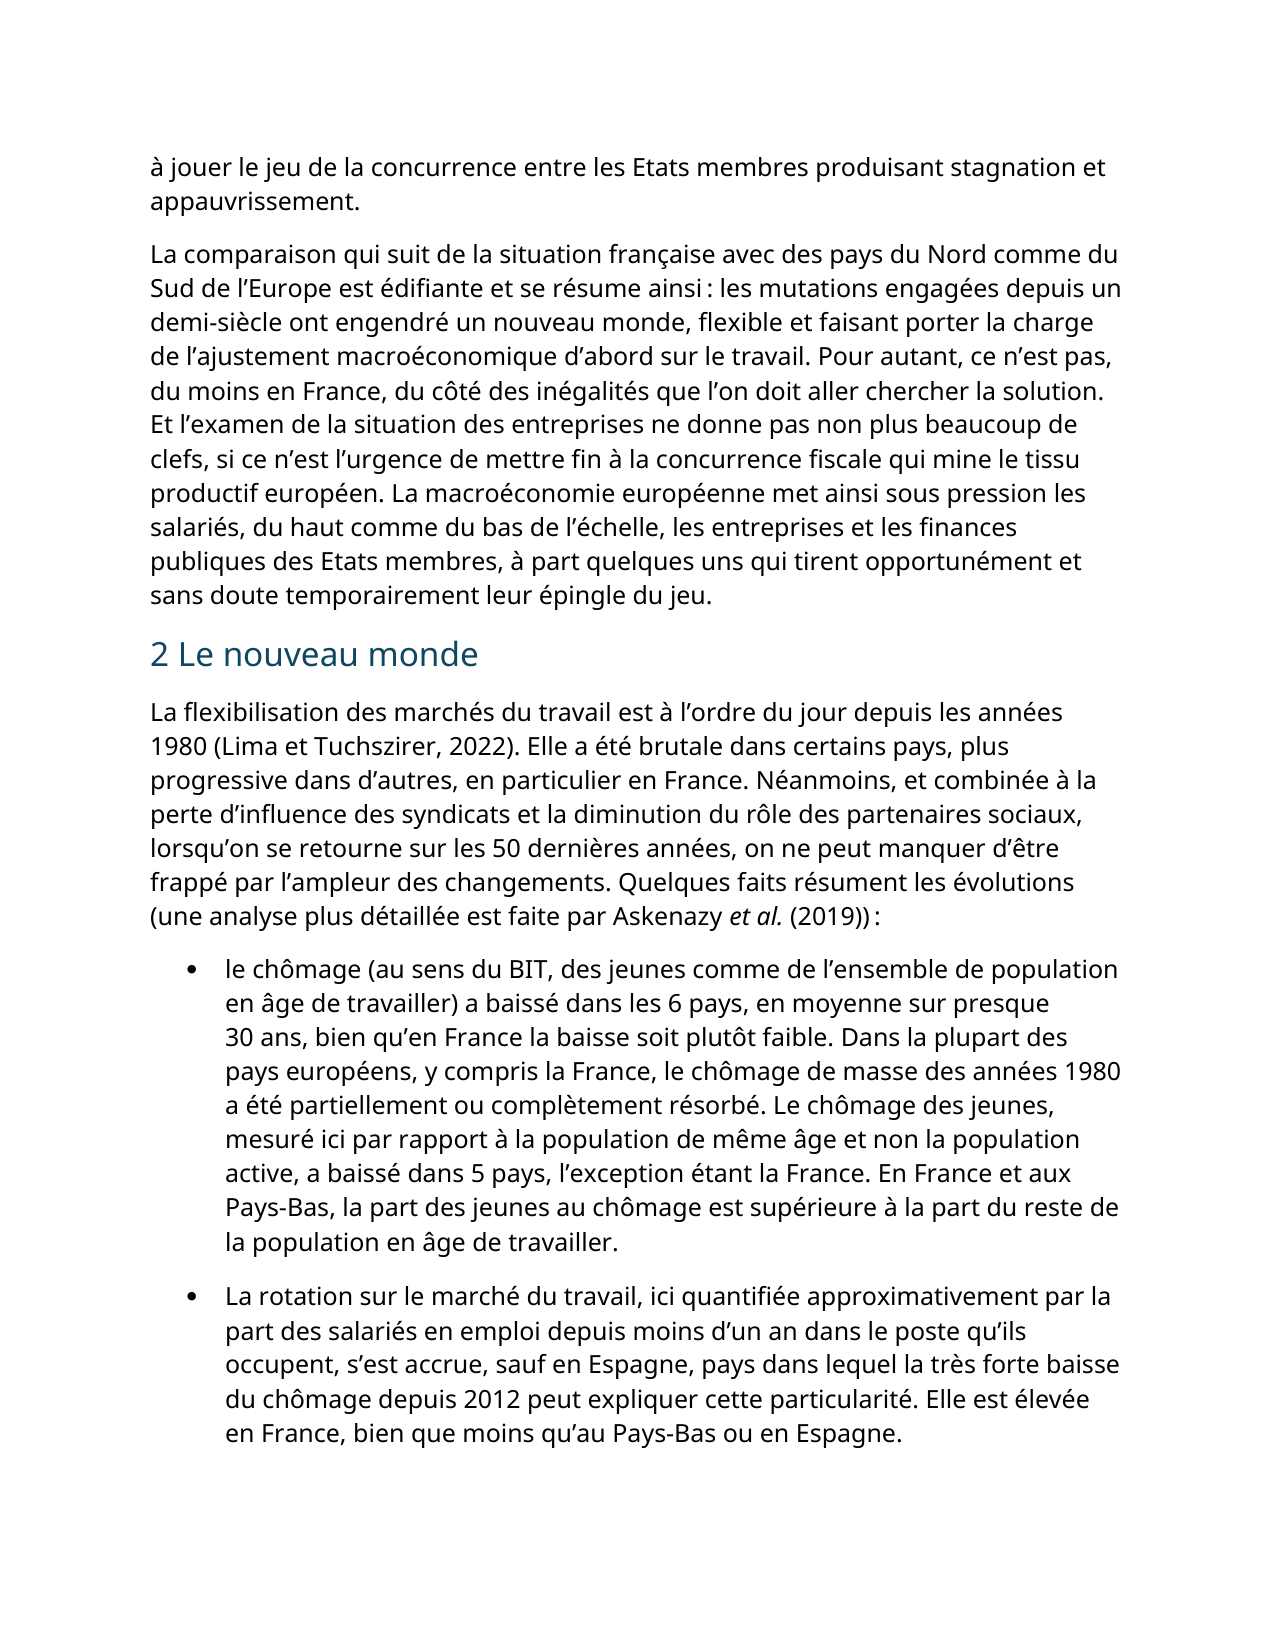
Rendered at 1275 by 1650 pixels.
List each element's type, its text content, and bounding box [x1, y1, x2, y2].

subtitle 2 Le nouveau monde [150, 630, 1125, 676]
list La rotation sur le marché du travail, ici quantifiée approximativement par la part des salariés en emploi depuis moins d’un an dans le poste qu’ils occupent, s’est accrue, sauf en Espagne, pays dans lequel la très forte baisse du chômage depuis 2012 peut expliquer cette particularité. Elle est élevée en France, bien que moins qu’au Pays-Bas ou en Espagne. [187, 1279, 1125, 1449]
text Les marges de manœuvre en Europe (et particulièrement en zone Euro) dépendent d’abord de sa stratégie macroéconomique : sortir d’un carcan idéologique et se positionner pragmatiquement dans la nouvelle donne mondiale. L’Europe a la taille critique pour traiter avec ses marchés financiers. Son épargne abondante lui autorise de grandes libertés et rien ne l’oblige à financer l’expansion américaine, qui s’affranchit de toutes limites à commencer par celles de la Planète. L’Europe doit combiner une relance qui soutient la demande interne mais également qui stimule son tissu productif. La fin de la globalisation plus ou moins régulée demande une autre approche que la recherche de la compétitivité à tout prix. Et tant que ce cadre de pensée n’aura pas basculé, l’Europe restera contrainte à jouer le jeu de la concurrence entre les Etats membres produisant stagnation et appauvrissement. [150, 150, 1125, 218]
text La comparaison qui suit de la situation française avec des pays du Nord comme du Sud de l’Europe est édifiante et se résume ainsi : les mutations engagées depuis un demi-siècle ont engendré un nouveau monde, flexible et faisant porter la charge de l’ajustement macroéconomique d’abord sur le travail. Pour autant, ce n’est pas, du moins en France, du côté des inégalités que l’on doit aller chercher la solution. Et l’examen de la situation des entreprises ne donne pas non plus beaucoup de clefs, si ce n’est l’urgence de mettre fin à la concurrence fiscale qui mine le tissu productif européen. La macroéconomie européenne met ainsi sous pression les salariés, du haut comme du bas de l’échelle, les entreprises et les finances publiques des Etats membres, à part quelques uns qui tirent opportunément et sans doute temporairement leur épingle du jeu. [150, 237, 1125, 612]
text La flexibilisation des marchés du travail est à l’ordre du jour depuis les années 1980 (Lima et Tuchszirer, 2022). Elle a été brutale dans certains pays, plus progressive dans d’autres, en particulier en France. Néanmoins, et combinée à la perte d’influence des syndicats et la diminution du rôle des partenaires sociaux, lorsqu’on se retourne sur les 50 dernières années, on ne peut manquer d’être frappé par l’ampleur des changements. Quelques faits résument les évolutions (une analyse plus détaillée est faite par Askenazy et al. (2019)) : [150, 694, 1125, 933]
list le chômage (au sens du BIT, des jeunes comme de l’ensemble de population en âge de travailler) a baissé dans les 6 pays, en moyenne sur presque 30 ans, bien qu’en France la baisse soit plutôt faible. Dans la plupart des pays européens, y compris la France, le chômage de masse des années 1980 a été partiellement ou complètement résorbé. Le chômage des jeunes, mesuré ici par rapport à la population de même âge et non la population active, a baissé dans 5 pays, l’exception étant la France. En France et aux Pays-Bas, la part des jeunes au chômage est supérieure à la part du reste de la population en âge de travailler. [187, 952, 1125, 1258]
